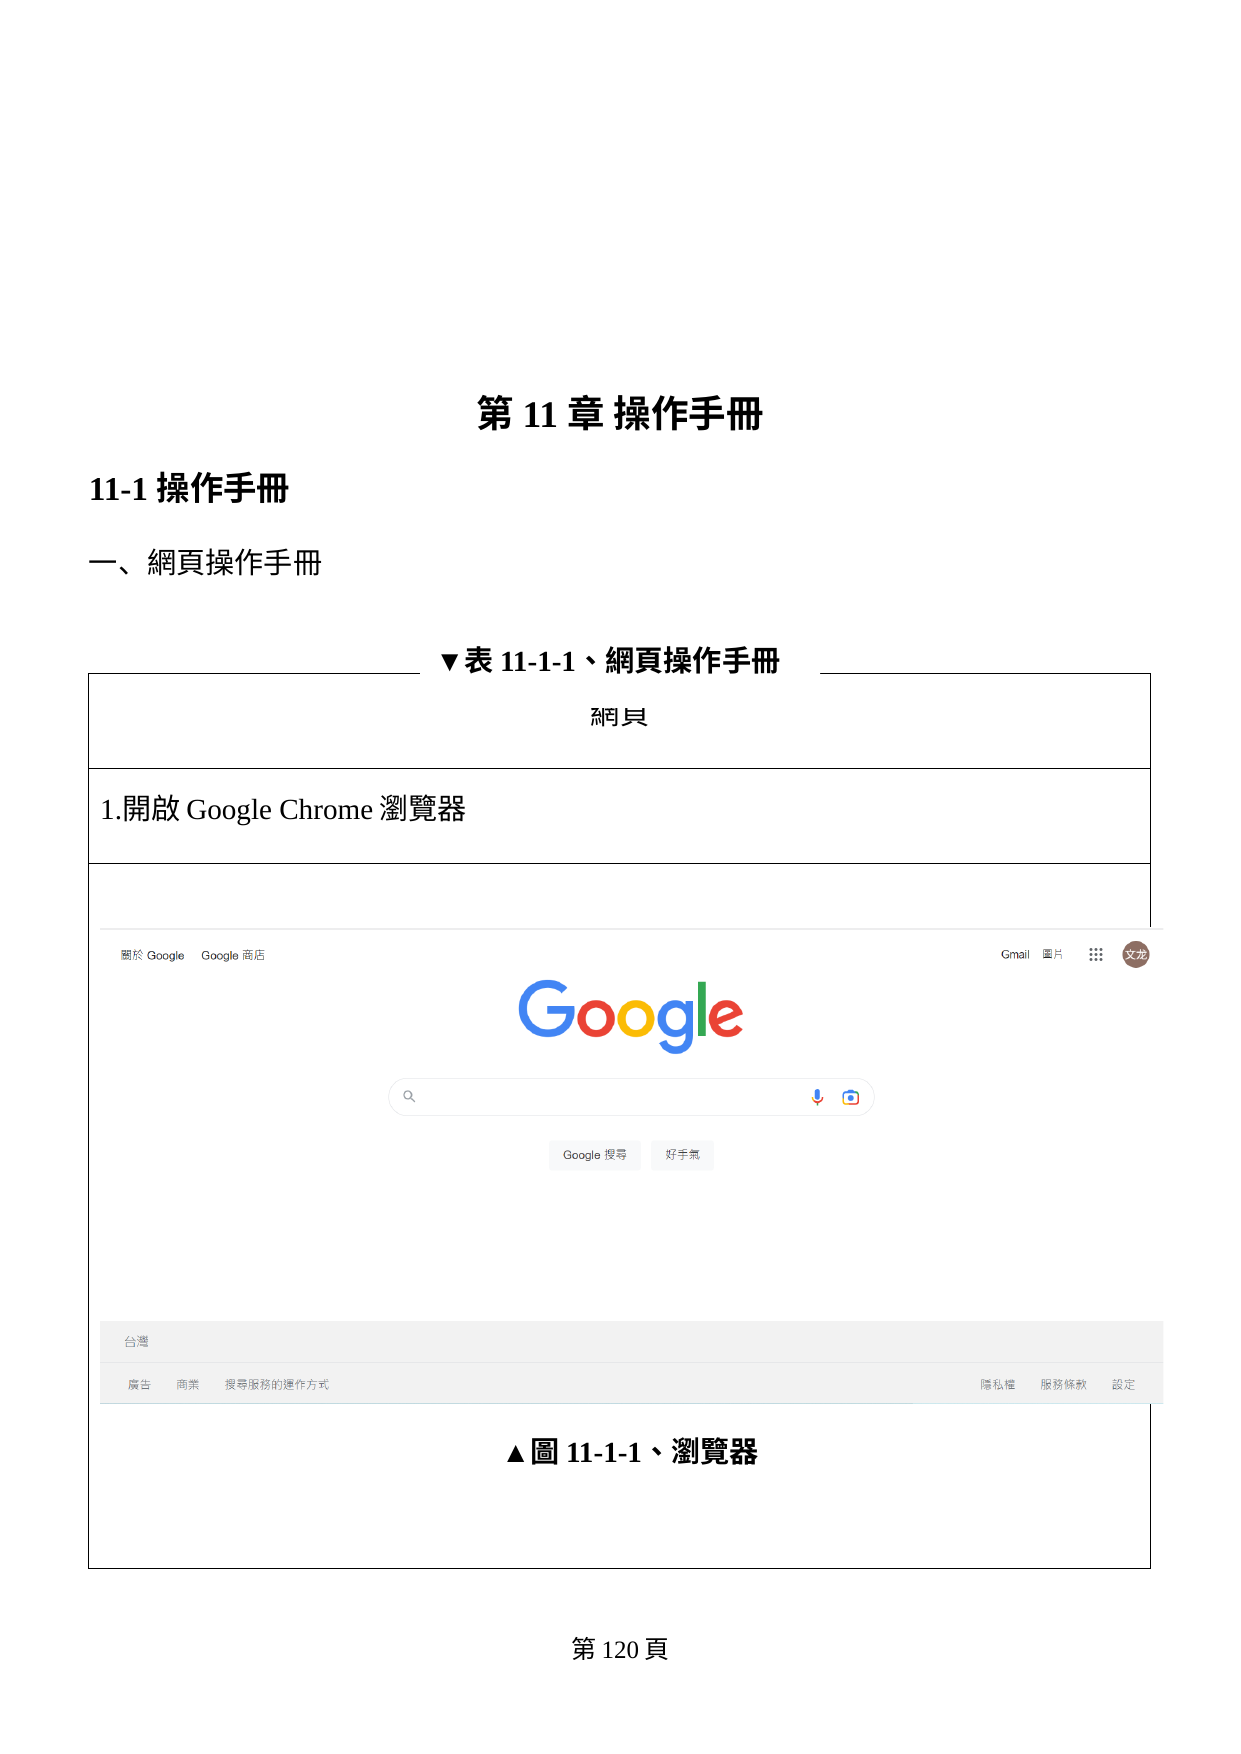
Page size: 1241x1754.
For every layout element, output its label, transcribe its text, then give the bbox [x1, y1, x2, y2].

text 第 11 章 操作手冊 [89, 373, 1152, 448]
table_cell [89, 864, 1150, 1568]
text 一、網頁操作手冊 [89, 523, 1152, 598]
picture [100, 927, 1164, 1404]
table_cell 1.開啟Google Chrome瀏覽器 [89, 769, 1150, 863]
table_header 網頁 [89, 674, 1150, 768]
text 11-1 操作手冊 [89, 448, 1152, 523]
